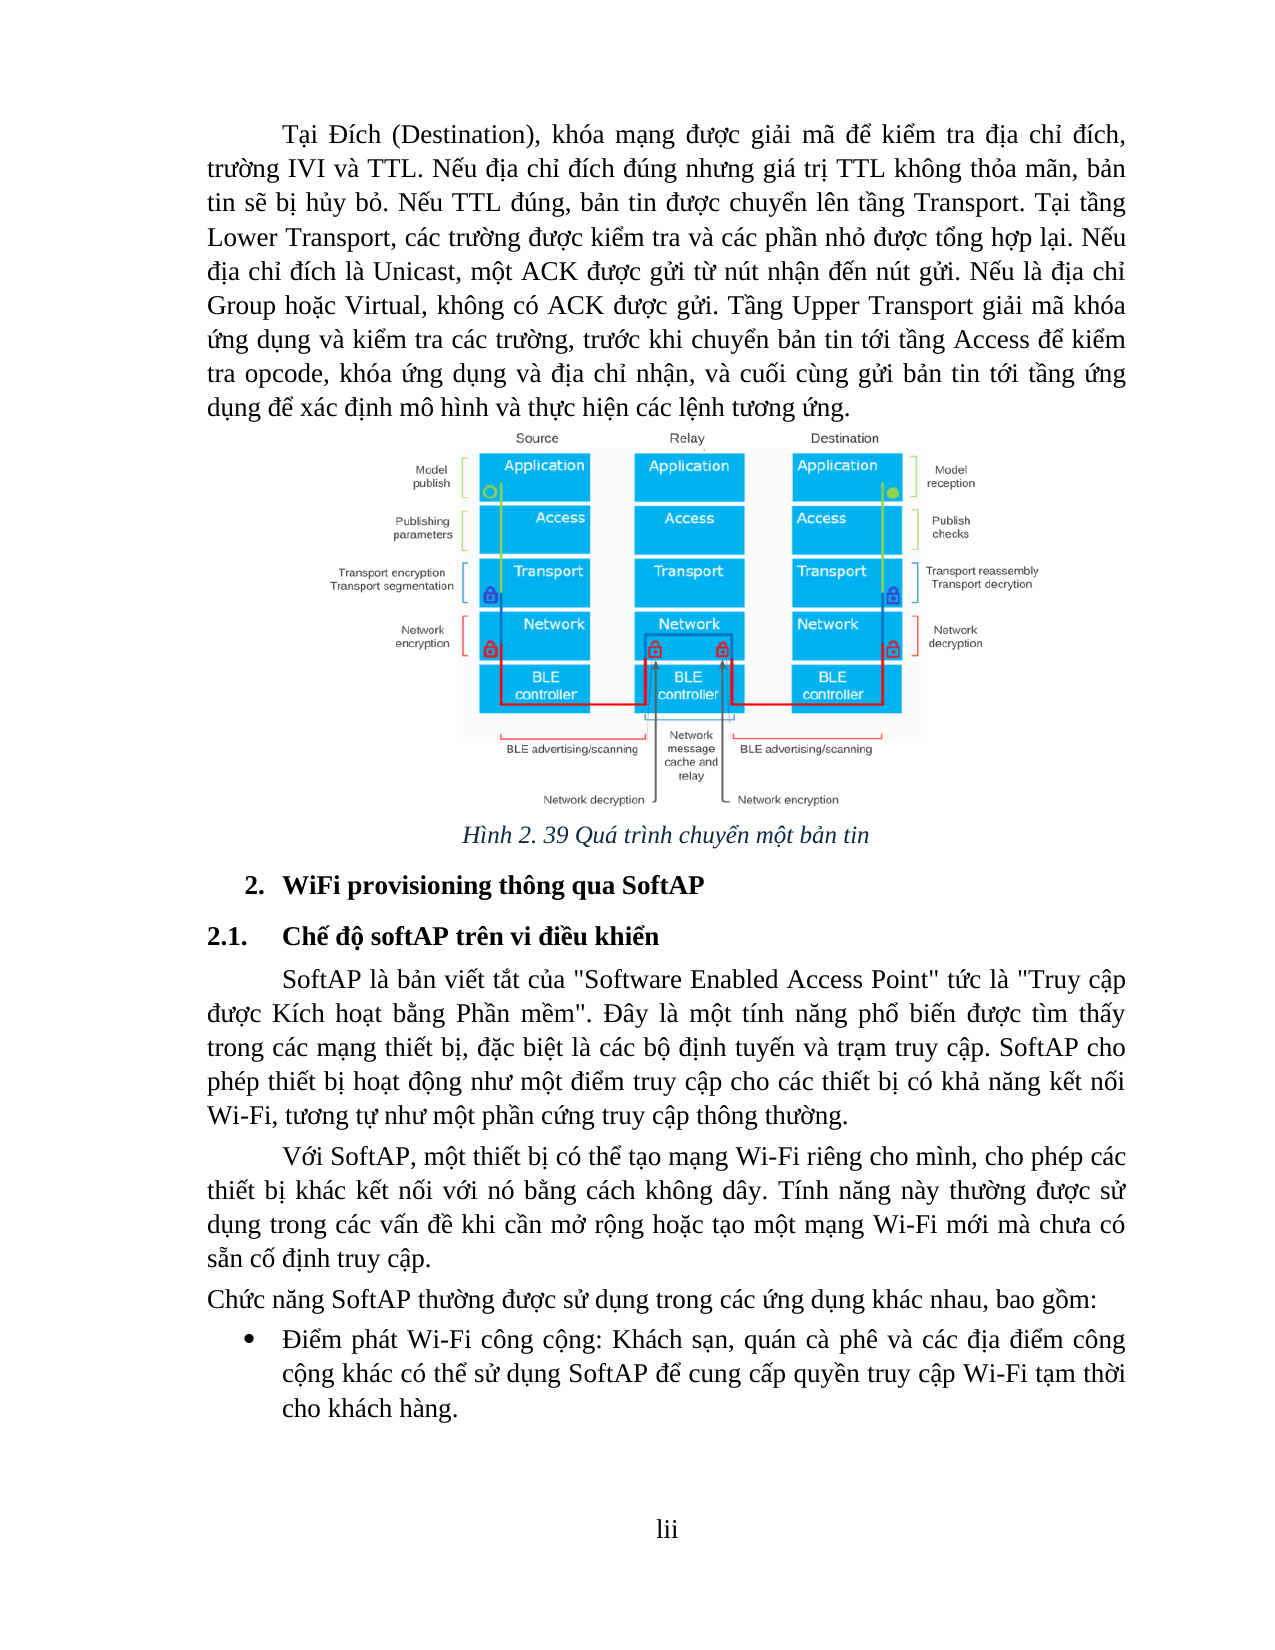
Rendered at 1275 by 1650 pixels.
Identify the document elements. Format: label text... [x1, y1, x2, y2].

subtitle Chế độ softAP trên vi điều khiển [207, 920, 1127, 951]
picture [317, 431, 1092, 817]
text Với SoftAP, một thiết bị có thể tạo mạng Wi-Fi riêng cho mình, cho phép các thiết bị khác kết nối với nó bằng cách không dây. Tính năng này thường được sử dụng trong các vấn đề khi cần mở rộng hoặc tạo một mạng Wi-Fi mới mà chưa có sẵn cố định truy cập. [207, 1140, 1127, 1273]
subtitle WiFi provisioning thông qua SoftAP [244, 869, 1127, 901]
text SoftAP là bản viết tắt của "Software Enabled Access Point" tức là "Truy cập được Kích hoạt bằng Phần mềm". Đây là một tính năng phổ biến được tìm thấy trong các mạng thiết bị, đặc biệt là các bộ định tuyến và trạm truy cập. SoftAP cho phép thiết bị hoạt động như một điểm truy cập cho các thiết bị có khả năng kết nối Wi-Fi, tương tự như một phần cứng truy cập thông thường. [207, 963, 1127, 1131]
text Chức năng SoftAP thường được sử dụng trong các ứng dụng khác nhau, bao gồm: [207, 1283, 1127, 1314]
list Điểm phát Wi-Fi công cộng: Khách sạn, quán cà phê và các địa điểm công cộng khác có thể sử dụng SoftAP để cung cấp quyền truy cập Wi-Fi tạm thời cho khách hàng. [244, 1323, 1127, 1423]
text Tại Đích (Destination), khóa mạng được giải mã để kiểm tra địa chỉ đích, trường IVI và TTL. Nếu địa chỉ đích đúng nhưng giá trị TTL không thỏa mãn, bản tin sẽ bị hủy bỏ. Nếu TTL đúng, bản tin được chuyển lên tầng Transport. Tại tầng Lower Transport, các trường được kiểm tra và các phần nhỏ được tổng hợp lại. Nếu địa chỉ đích là Unicast, một ACK được gửi từ nút nhận đến nút gửi. Nếu là địa chỉ Group hoặc Virtual, không có ACK được gửi. Tầng Upper Transport giải mã khóa ứng dụng và kiểm tra các trường, trước khi chuyển bản tin tới tầng Access để kiểm tra opcode, khóa ứng dụng và địa chỉ nhận, và cuối cùng gửi bản tin tới tầng ứng dụng để xác định mô hình và thực hiện các lệnh tương ứng. [207, 118, 1127, 423]
text Hình 2. 39 Quá trình chuyển một bản tin [207, 820, 1127, 849]
